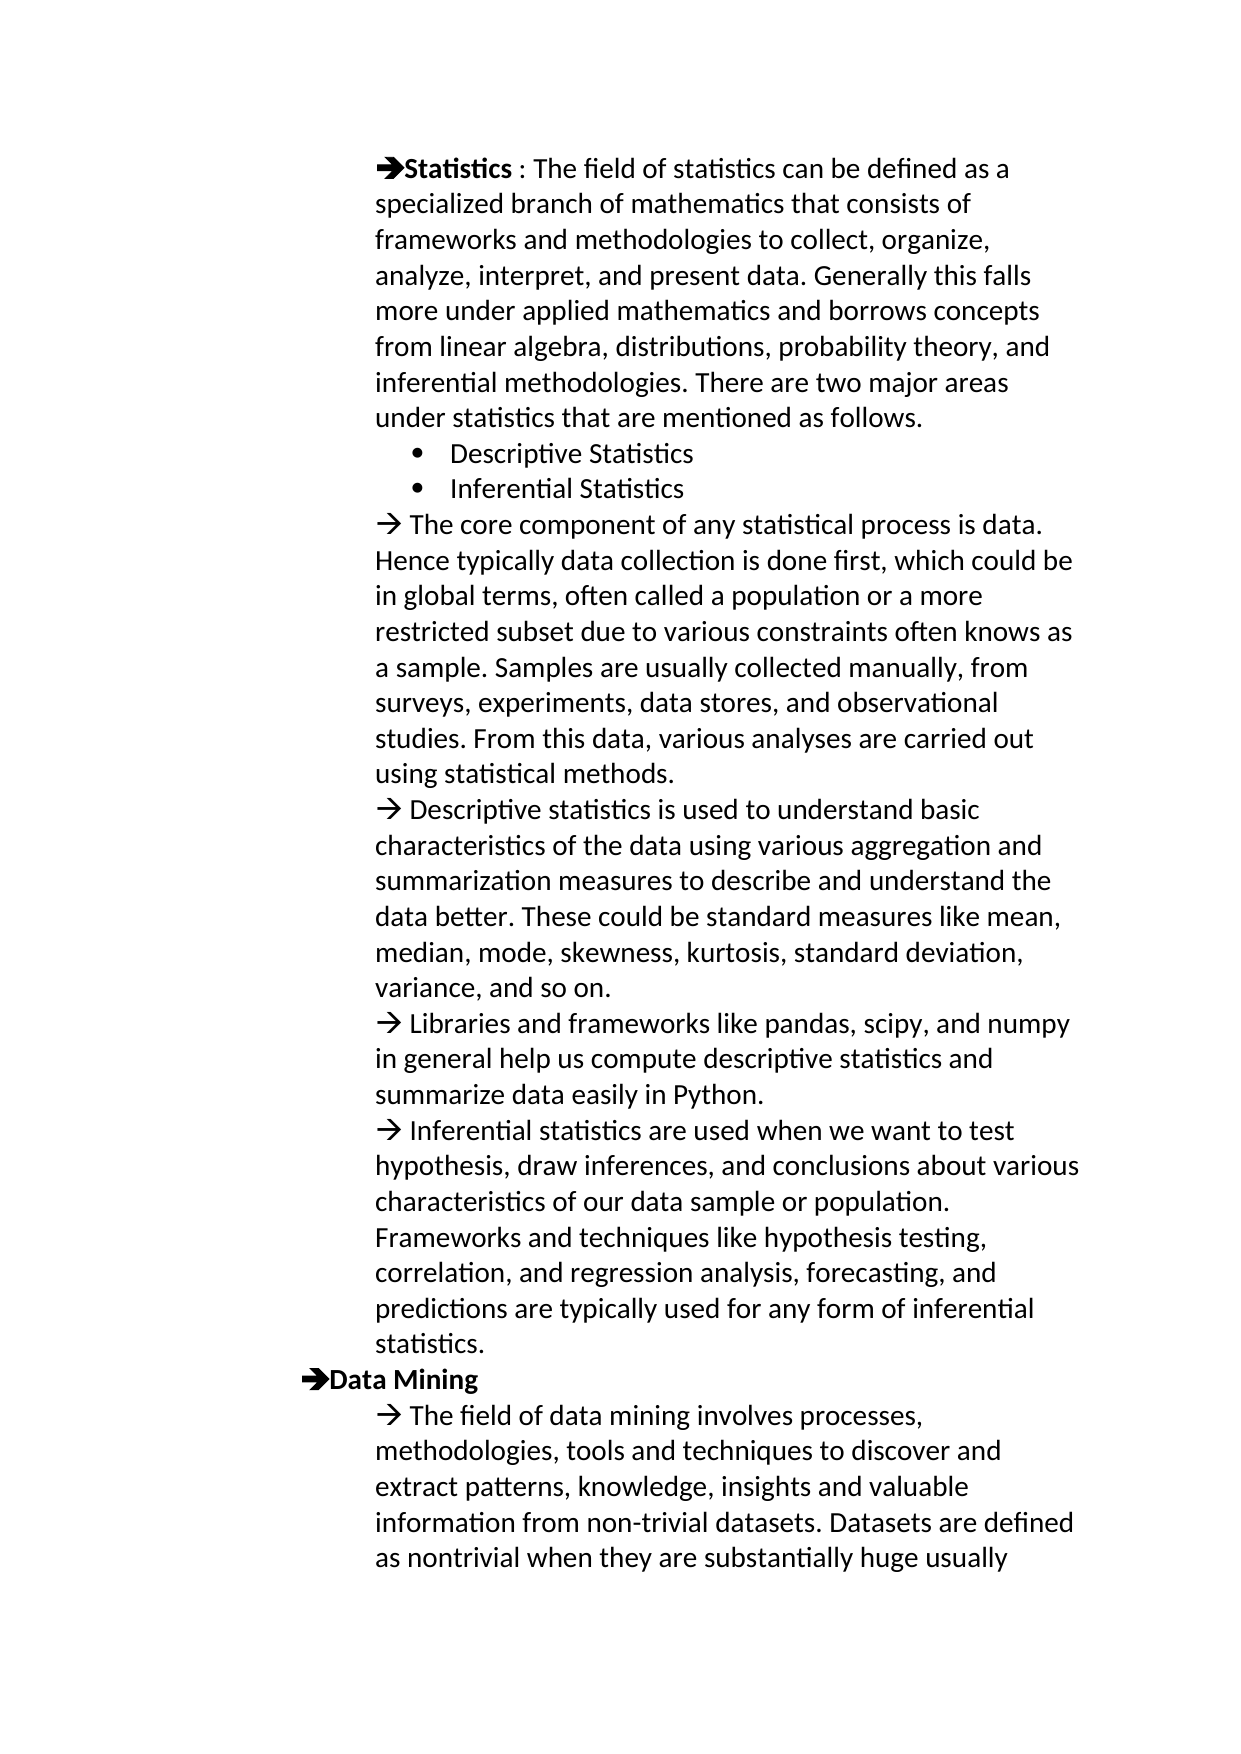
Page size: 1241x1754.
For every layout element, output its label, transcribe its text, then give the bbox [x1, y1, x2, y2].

text Inferential statistics are used when we want to test hypothesis, draw inferences, and conclusions about various characteristics of our data sample or population. Frameworks and techniques like hypothesis testing, [375, 1112, 1090, 1254]
text Libraries and frameworks like pandas, scipy, and numpy in general help us compute descriptive statistics and summarize data easily in Python. [375, 1005, 1090, 1112]
text The core component of any statistical process is data. Hence typically data collection is done first, which could be in global terms, often called a population or a more restricted subset due to various constraints often knows as a sample. Samples are usually collected manually, from surveys, experiments, data stores, and observational studies. From this data, various analyses are carried out using statistical methods. [375, 506, 1090, 791]
list Inferential Statistics [412, 471, 1090, 506]
list Descriptive Statistics [412, 435, 1090, 471]
text correlation, and regression analysis, forecasting, and predictions are typically used for any form of inferential statistics. [375, 1254, 1090, 1361]
text Data Mining [150, 1361, 1090, 1397]
text median, mode, skewness, kurtosis, standard deviation, variance, and so on. [375, 934, 1090, 1005]
text Statistics : The field of statistics can be defined as a specialized branch of mathematics that consists of frameworks and methodologies to collect, organize, analyze, interpret, and present data. Generally this falls more under applied mathematics and borrows concepts from linear algebra, distributions, probability theory, and inferential methodologies. There are two major areas [375, 150, 1090, 399]
text under statistics that are mentioned as follows. [375, 399, 1090, 435]
text Descriptive statistics is used to understand basic characteristics of the data using various aggregation and summarization measures to describe and understand the data better. These could be standard measures like mean, [375, 791, 1090, 934]
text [375, 1397, 1090, 1575]
